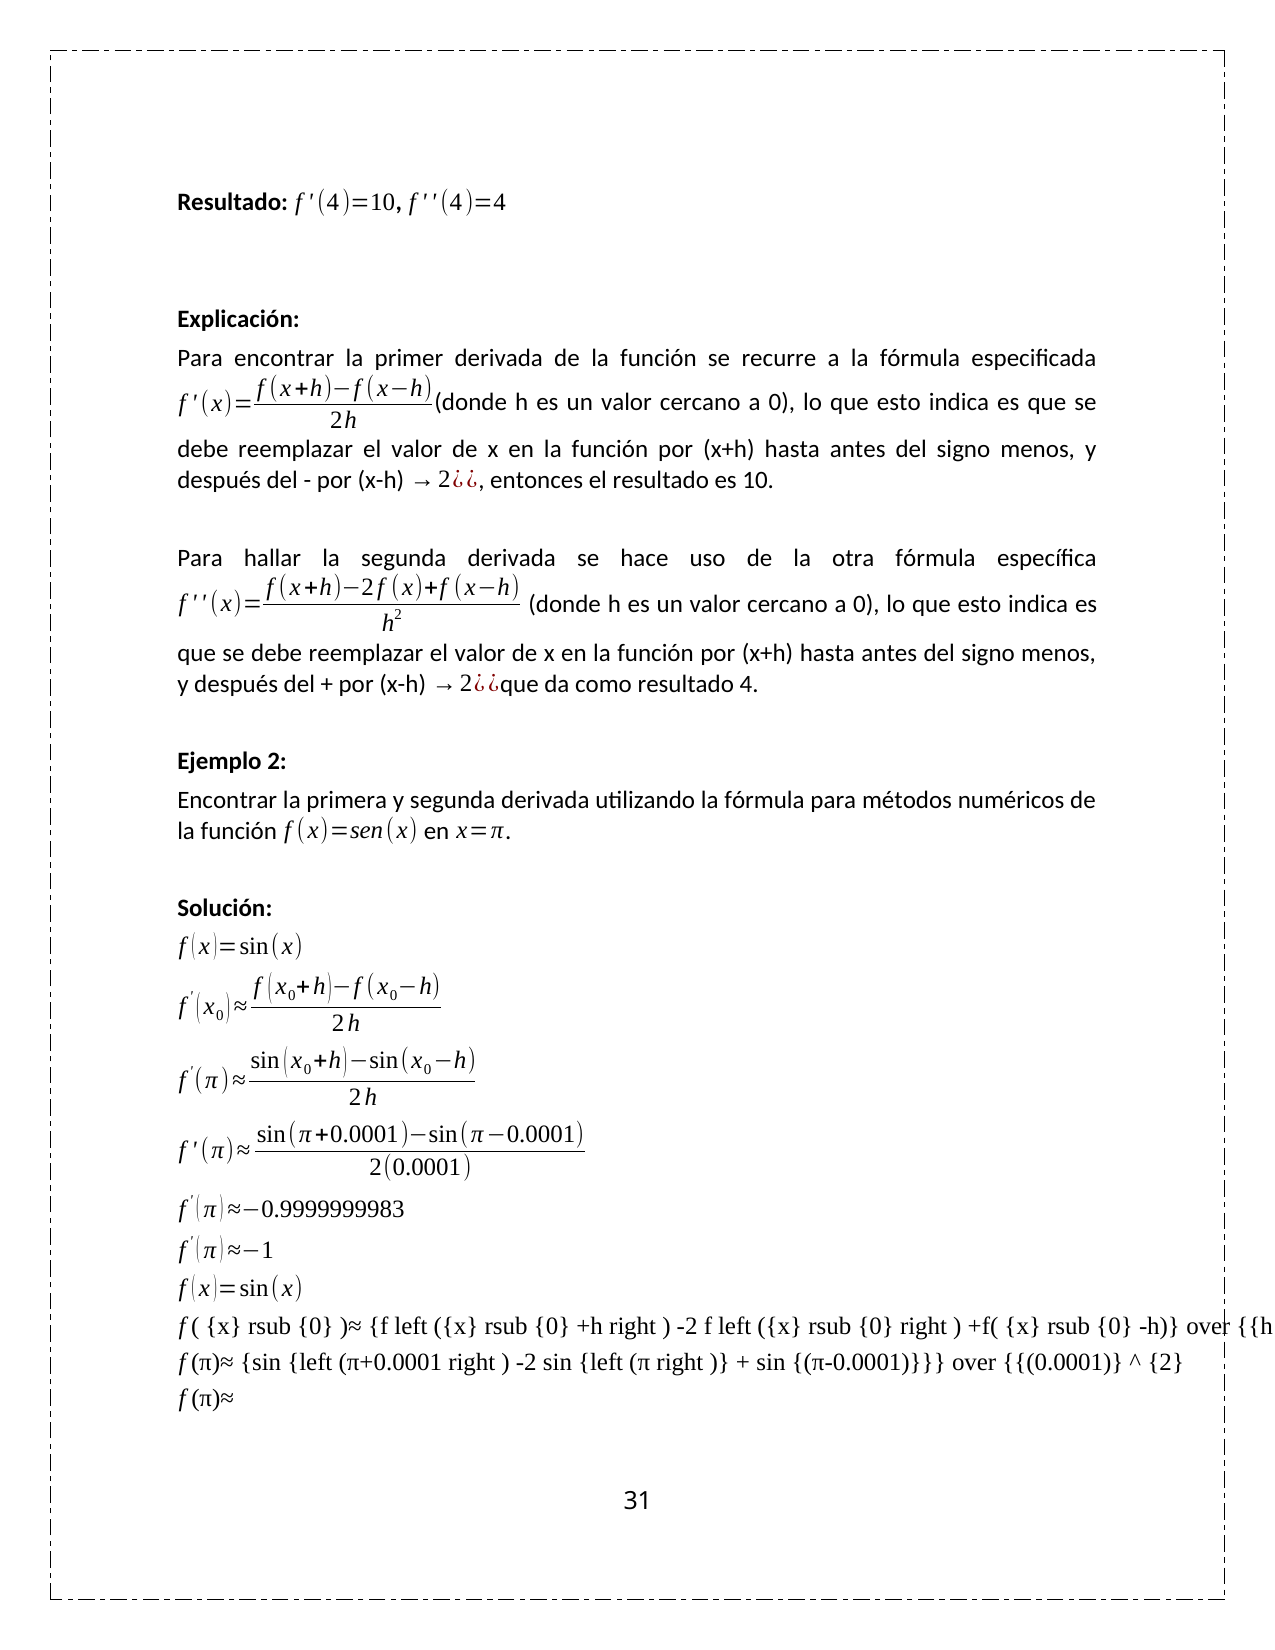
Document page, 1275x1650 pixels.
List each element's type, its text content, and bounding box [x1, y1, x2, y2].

text Explicación: [177, 303, 1098, 333]
text Encontrar la primera y segunda derivada utilizando la fórmula para métodos numéricos de la función en . [177, 784, 1098, 845]
text Resultado: , [177, 186, 1098, 217]
text Para encontrar la primer derivada de la función se recurre a la fórmula especificada (donde h es un valor cercano a 0), lo que esto indica es que se debe reemplazar el valor de x en la función por (x+h) hasta antes del signo menos, y después del - por (x-h) , entonces el resultado es 10. [177, 342, 1098, 495]
text Para hallar la segunda derivada se hace uso de la otra fórmula específica (donde h es un valor cercano a 0), lo que esto indica es que se debe reemplazar el valor de x en la función por (x+h) hasta antes del signo menos, y después del + por (x-h) que da como resultado 4. [177, 542, 1098, 698]
text Ejemplo 2: [177, 745, 1098, 776]
text Solución: [177, 892, 1098, 923]
